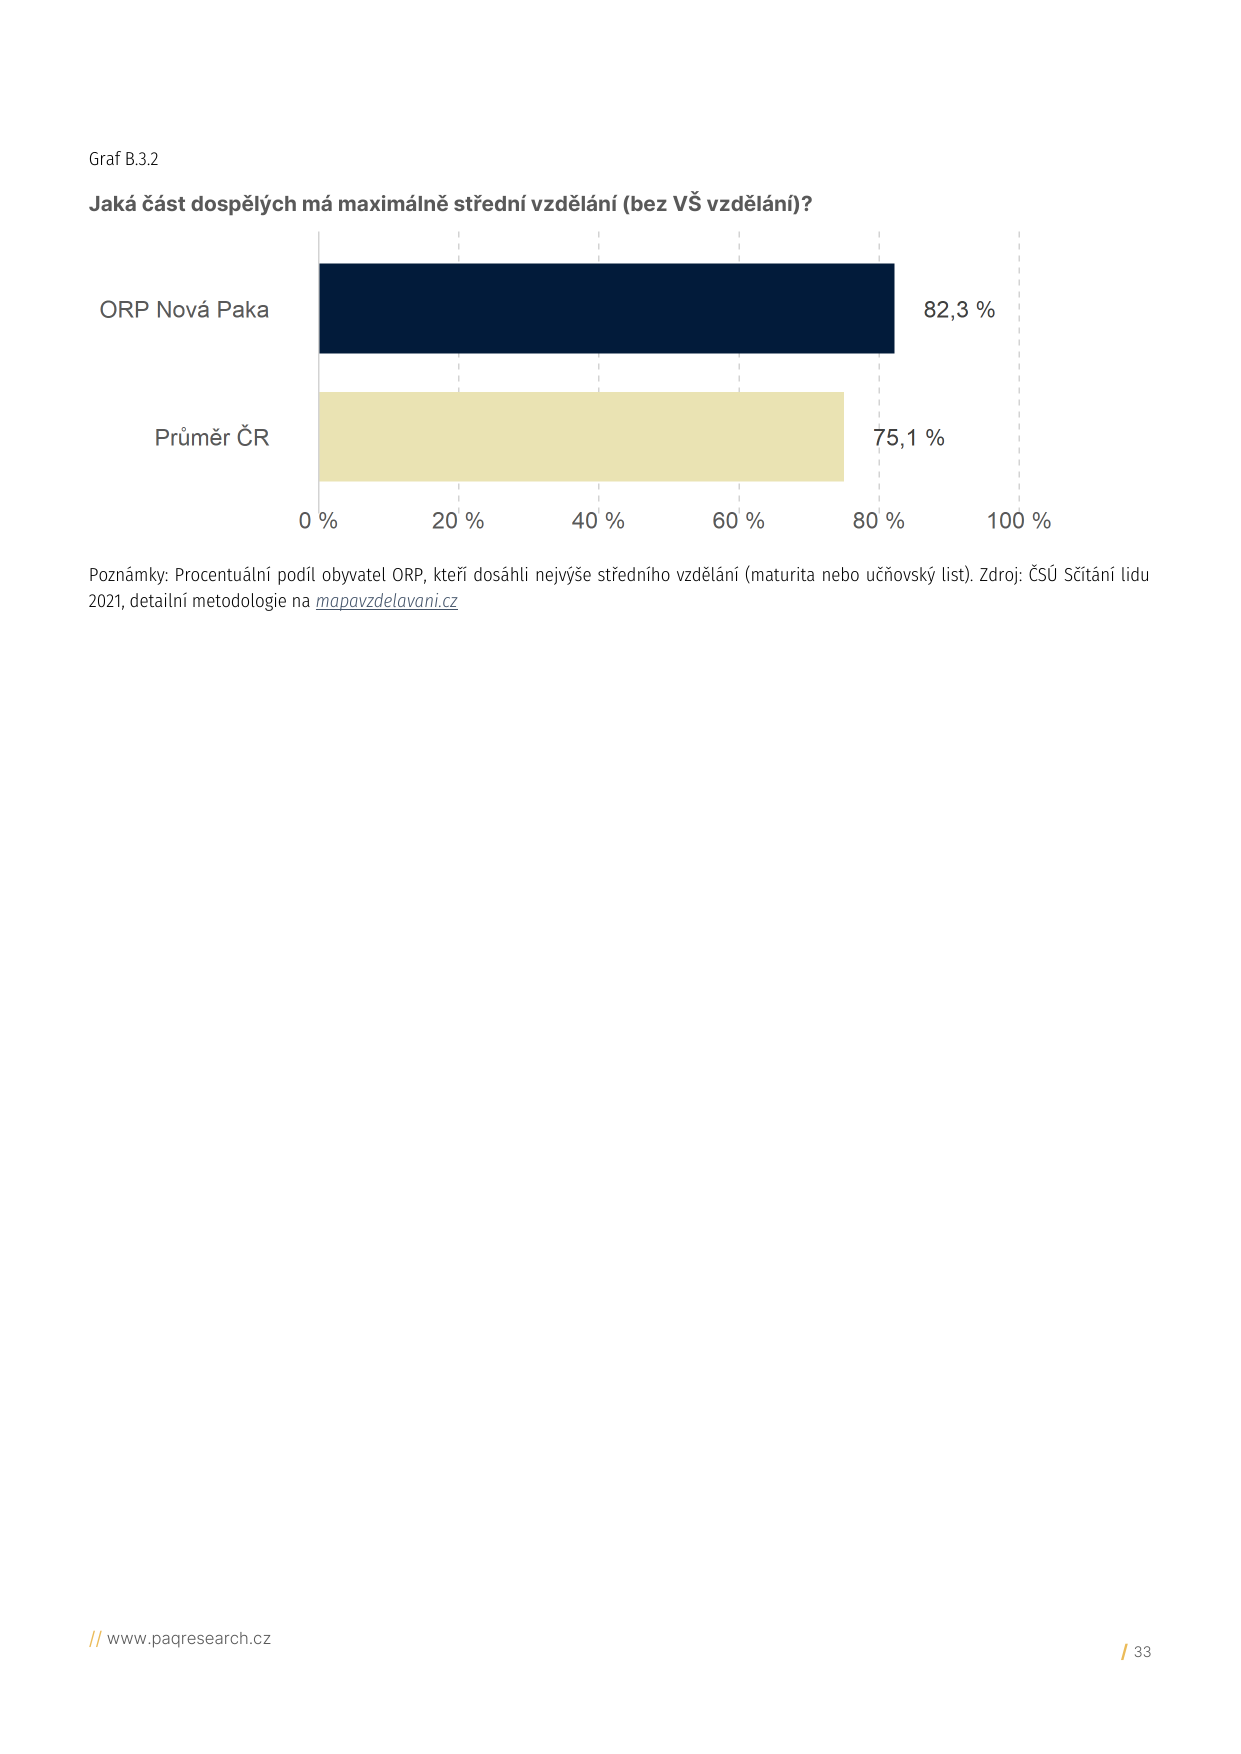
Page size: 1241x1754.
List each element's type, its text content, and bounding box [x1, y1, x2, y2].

text Jaká část dospělých má maximálně střední vzdělání (bez VŠ vzdělání)? [89, 186, 1152, 216]
picture [88, 216, 1139, 548]
text Graf B.3.2 [89, 148, 1152, 170]
text Poznámky: Procentuální podíl obyvatel ORP, kteří dosáhli nejvýše středního vzdělání (maturita nebo učňovský list). Zdroj: ČSÚ Sčítání lidu 2021, detailní metodologie na mapavzdelavani.cz [89, 564, 1152, 613]
